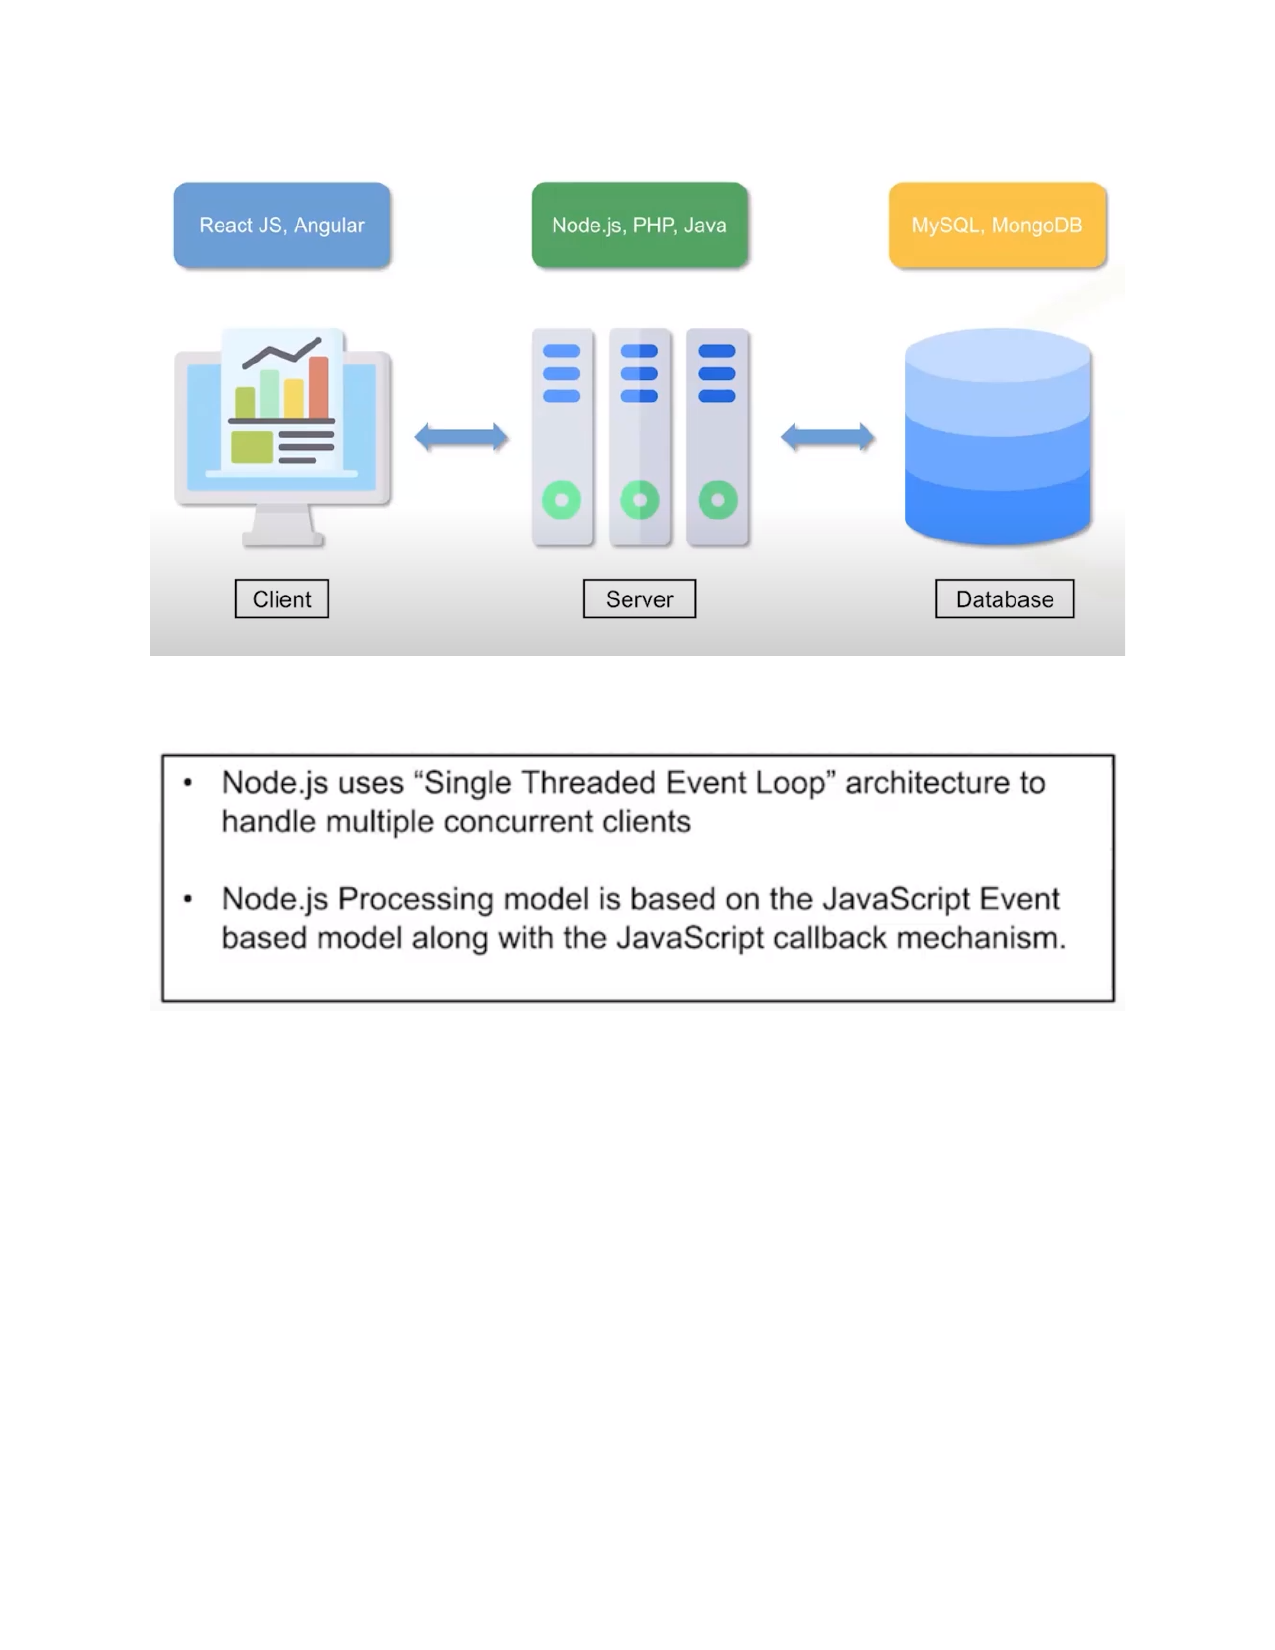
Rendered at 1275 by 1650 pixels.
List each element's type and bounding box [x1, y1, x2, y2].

picture [150, 150, 1125, 656]
picture [150, 739, 1125, 1011]
